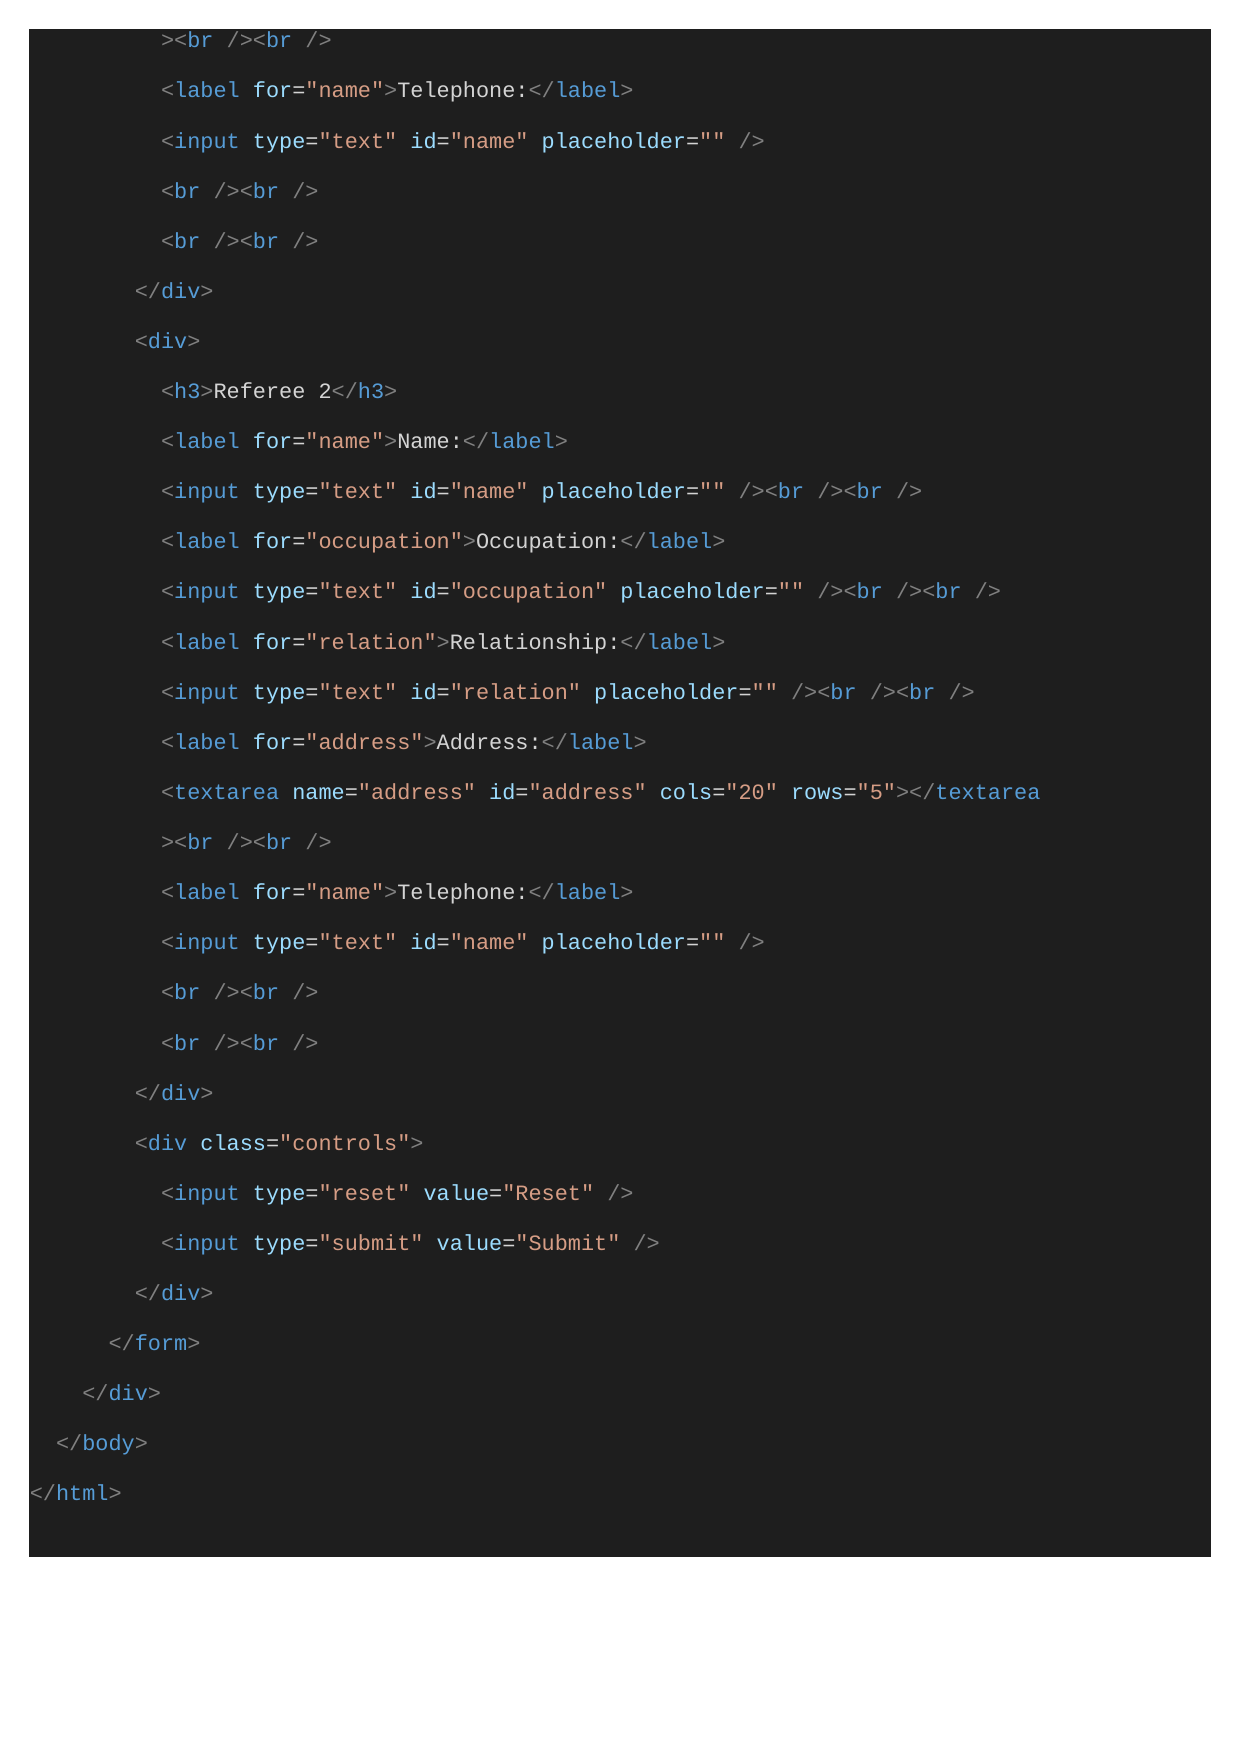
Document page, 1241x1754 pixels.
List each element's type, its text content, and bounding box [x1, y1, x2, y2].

text <label for="address">Address:</label> [29, 731, 1211, 756]
text ><br /><br /> [29, 29, 1211, 54]
text <div class="controls"> [29, 1132, 1211, 1157]
text </div> [29, 1382, 1211, 1407]
text <br /><br /> [29, 230, 1211, 255]
text ><br /><br /> [29, 831, 1211, 856]
text </body> [29, 1432, 1211, 1457]
text </div> [29, 280, 1211, 305]
text <br /><br /> [29, 180, 1211, 205]
text <label for="name">Telephone:</label> [29, 80, 1211, 104]
text </div> [29, 1082, 1211, 1107]
text <br /><br /> [29, 1032, 1211, 1056]
text <input type="submit" value="Submit" /> [29, 1232, 1211, 1257]
text </html> [29, 1483, 1211, 1507]
text <input type="text" id="name" placeholder="" /><br /><br /> [29, 481, 1211, 505]
text </form> [29, 1332, 1211, 1357]
text <input type="text" id="occupation" placeholder="" /><br /><br /> [29, 581, 1211, 606]
text <label for="name">Name:</label> [29, 430, 1211, 455]
text <textarea name="address" id="address" cols="20" rows="5"></textarea [29, 781, 1211, 806]
text <input type="text" id="name" placeholder="" /> [29, 931, 1211, 956]
text <div> [29, 330, 1211, 355]
text <label for="occupation">Occupation:</label> [29, 531, 1211, 555]
text </div> [29, 1282, 1211, 1307]
text <label for="relation">Relationship:</label> [29, 631, 1211, 656]
text <input type="text" id="relation" placeholder="" /><br /><br /> [29, 681, 1211, 706]
text <h3>Referee 2</h3> [29, 380, 1211, 405]
text <br /><br /> [29, 982, 1211, 1006]
text <input type="reset" value="Reset" /> [29, 1182, 1211, 1207]
text <label for="name">Telephone:</label> [29, 881, 1211, 906]
text <input type="text" id="name" placeholder="" /> [29, 130, 1211, 154]
